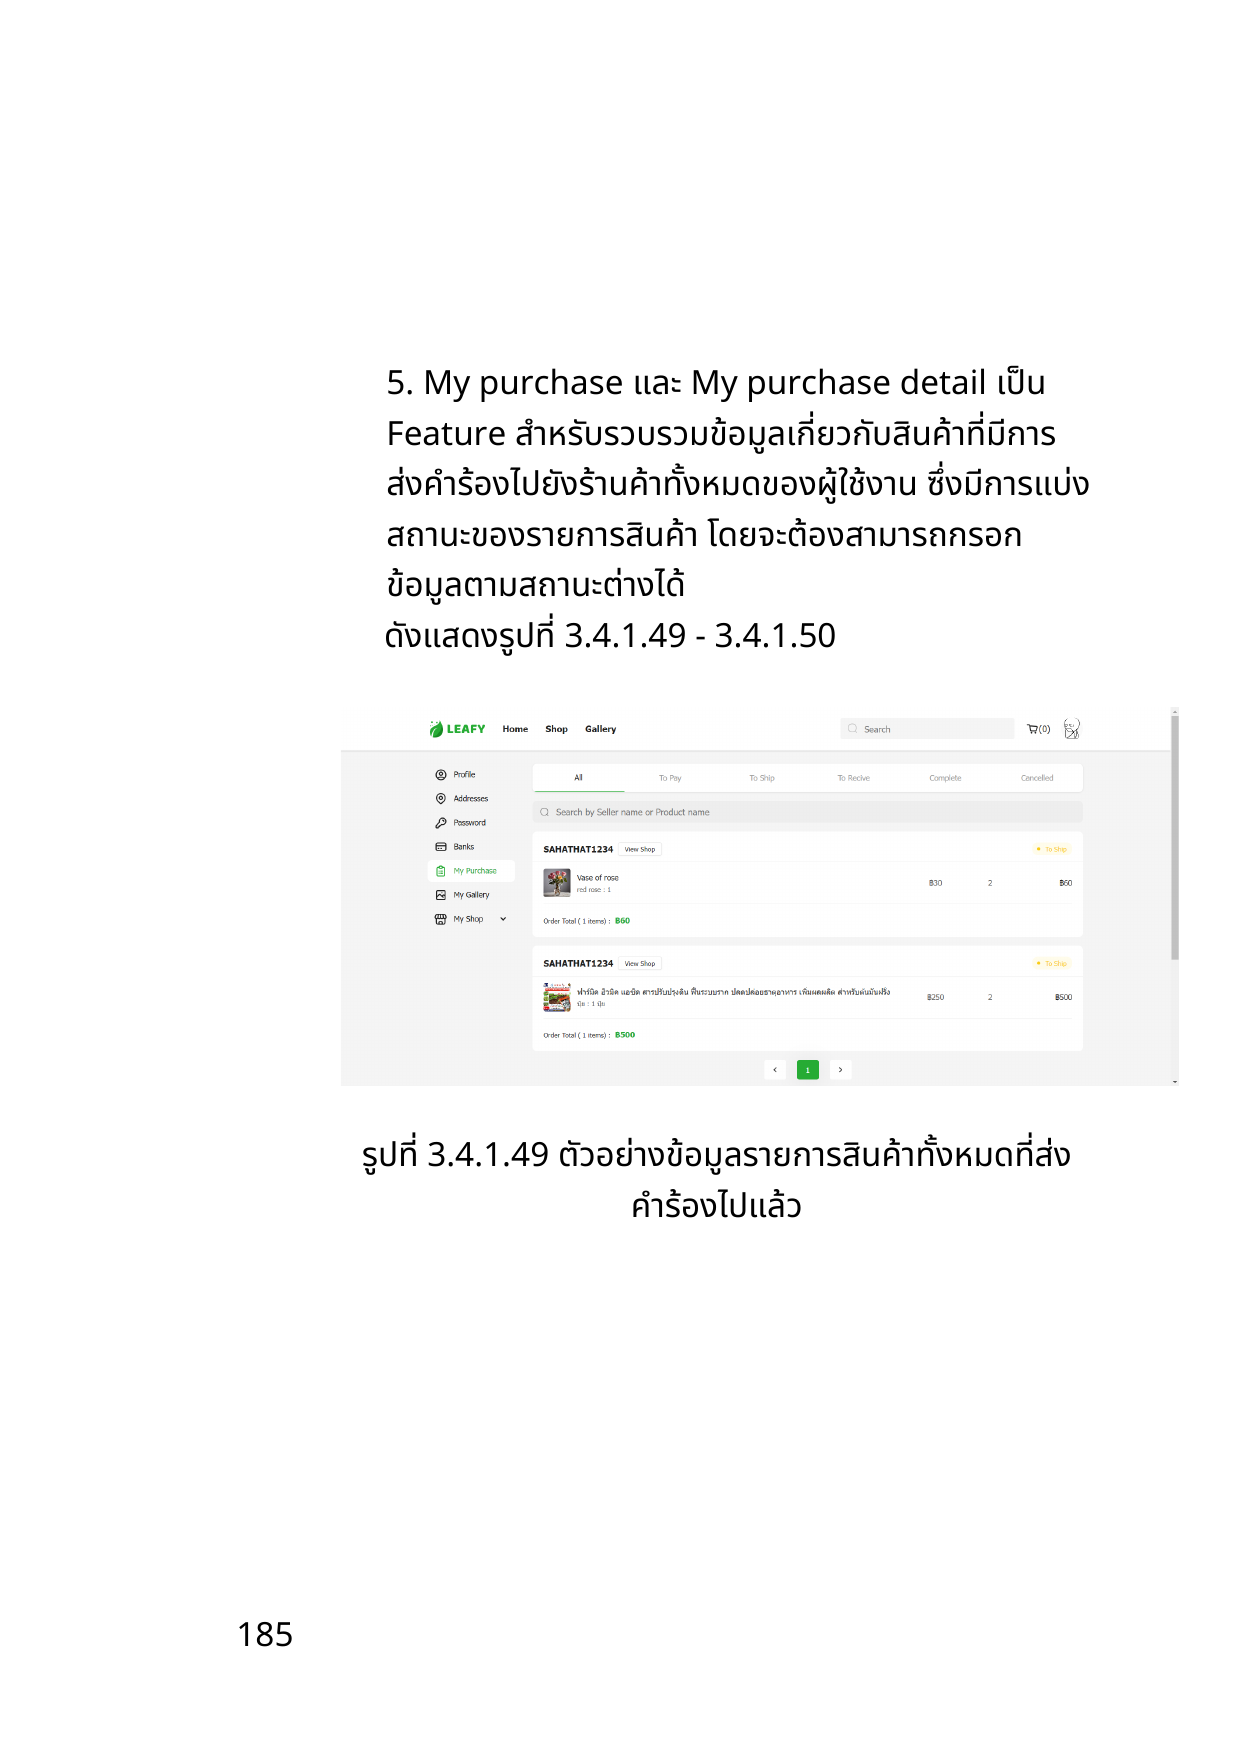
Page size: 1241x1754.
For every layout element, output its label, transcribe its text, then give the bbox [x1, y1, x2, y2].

list ดังแสดงรูปที่ 3.4.1.49 - 3.4.1.50 [384, 611, 1092, 662]
list รูปที่ 3.4.1.49 ตัวอย่างข้อมูลรายการสินค้าทั้งหมดที่ส่งคำร้องไปแล้ว [341, 1131, 1092, 1232]
list 5. My purchase และ My purchase detail เป็น Feature สำหรับรวบรวมข้อมูลเกี่ยวกับสินค้าที่มีการส่งคำร้องไปยังร้านค้าทั้งหมดของผู้ใช้งาน ซึ่งมีการแบ่งสถานะของรายการสินค้า โดยจะต้องสามารถกรอกข้อมูลตามสถานะต่างได้ [386, 359, 1092, 611]
picture [340, 707, 1179, 1086]
